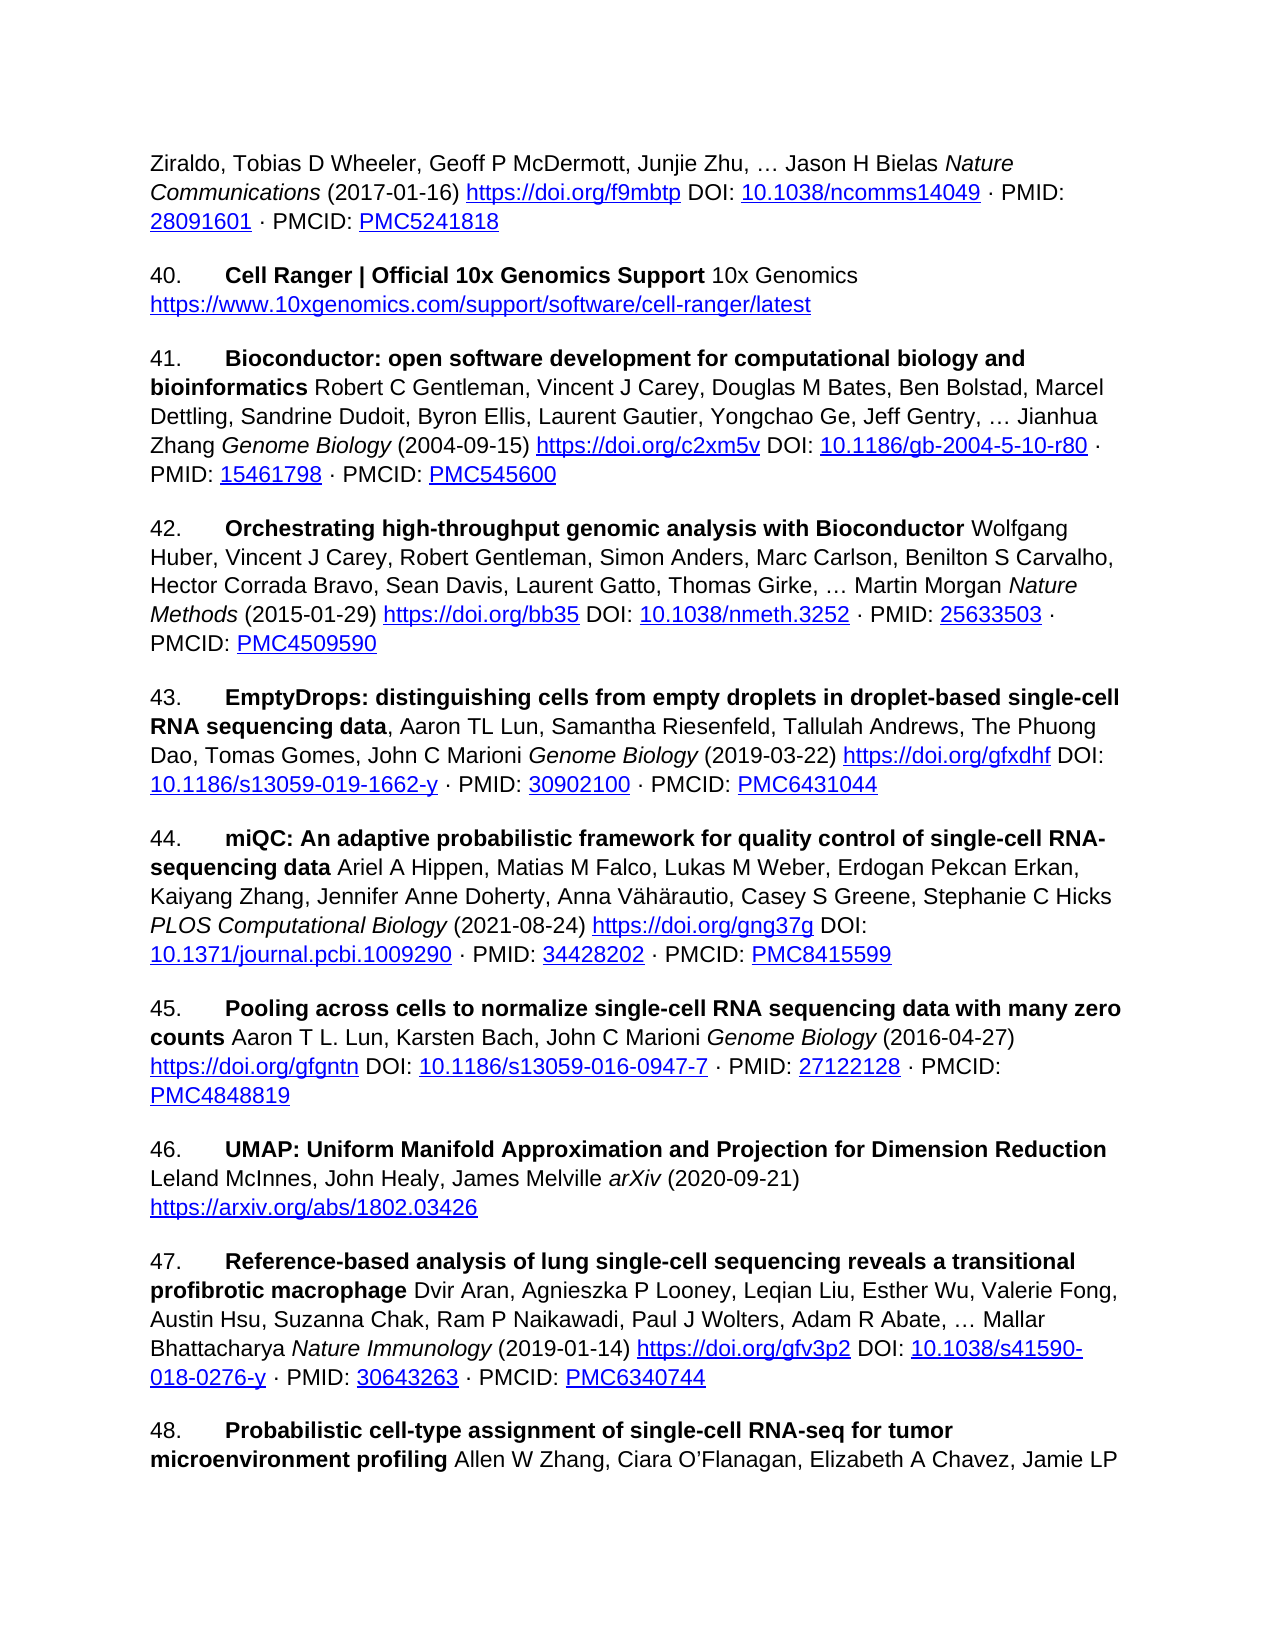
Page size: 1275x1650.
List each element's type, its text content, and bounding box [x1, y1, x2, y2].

text 41. Bioconductor: open software development for computational biology and bioinformatics Robert C Gentleman, Vincent J Carey, Douglas M Bates, Ben Bolstad, Marcel Dettling, Sandrine Dudoit, Byron Ellis, Laurent Gautier, Yongchao Ge, Jeff Gentry, … Jianhua Zhang Genome Biology (2004-09-15) https://doi.org/c2xm5v DOI: 10.1186/gb-2004-5-10-r80 · PMID: 15461798 · PMCID: PMC545600 [150, 345, 1125, 487]
text 43. EmptyDrops: distinguishing cells from empty droplets in droplet-based single-cell RNA sequencing data, Aaron TL Lun, Samantha Riesenfeld, Tallulah Andrews, The Phuong Dao, Tomas Gomes, John C Marioni Genome Biology (2019-03-22) https://doi.org/gfxdhf DOI: 10.1186/s13059-019-1662-y · PMID: 30902100 · PMCID: PMC6431044 [150, 684, 1125, 798]
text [150, 1417, 1125, 1473]
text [150, 150, 1125, 234]
text 42. Orchestrating high-throughput genomic analysis with Bioconductor Wolfgang Huber, Vincent J Carey, Robert Gentleman, Simon Anders, Marc Carlson, Benilton S Carvalho, Hector Corrada Bravo, Sean Davis, Laurent Gatto, Thomas Girke, … Martin Morgan Nature Methods (2015-01-29) https://doi.org/bb35 DOI: 10.1038/nmeth.3252 · PMID: 25633503 · PMCID: PMC4509590 [150, 514, 1125, 657]
text 46. UMAP: Uniform Manifold Approximation and Projection for Dimension Reduction Leland McInnes, John Healy, James Melville arXiv (2020-09-21) https://arxiv.org/abs/1802.03426 [150, 1136, 1125, 1220]
text 44. miQC: An adaptive probabilistic framework for quality control of single-cell RNA-sequencing data Ariel A Hippen, Matias M Falco, Lukas M Weber, Erdogan Pekcan Erkan, Kaiyang Zhang, Jennifer Anne Doherty, Anna Vähärautio, Casey S Greene, Stephanie C Hicks PLOS Computational Biology (2021-08-24) https://doi.org/gng37g DOI: 10.1371/journal.pcbi.1009290 · PMID: 34428202 · PMCID: PMC8415599 [150, 825, 1125, 967]
text 47. Reference-based analysis of lung single-cell sequencing reveals a transitional profibrotic macrophage Dvir Aran, Agnieszka P Looney, Leqian Liu, Esther Wu, Valerie Fong, Austin Hsu, Suzanna Chak, Ram P Naikawadi, Paul J Wolters, Adam R Abate, … Mallar Bhattacharya Nature Immunology (2019-01-14) https://doi.org/gfv3p2 DOI: 10.1038/s41590-018-0276-y · PMID: 30643263 · PMCID: PMC6340744 [150, 1248, 1125, 1390]
text 45. Pooling across cells to normalize single-cell RNA sequencing data with many zero counts Aaron T L. Lun, Karsten Bach, John C Marioni Genome Biology (2016-04-27) https://doi.org/gfgntn DOI: 10.1186/s13059-016-0947-7 · PMID: 27122128 · PMCID: PMC4848819 [150, 995, 1125, 1108]
text 40. Cell Ranger | Official 10x Genomics Support 10x Genomics https://www.10xgenomics.com/support/software/cell-ranger/latest [150, 262, 1125, 317]
